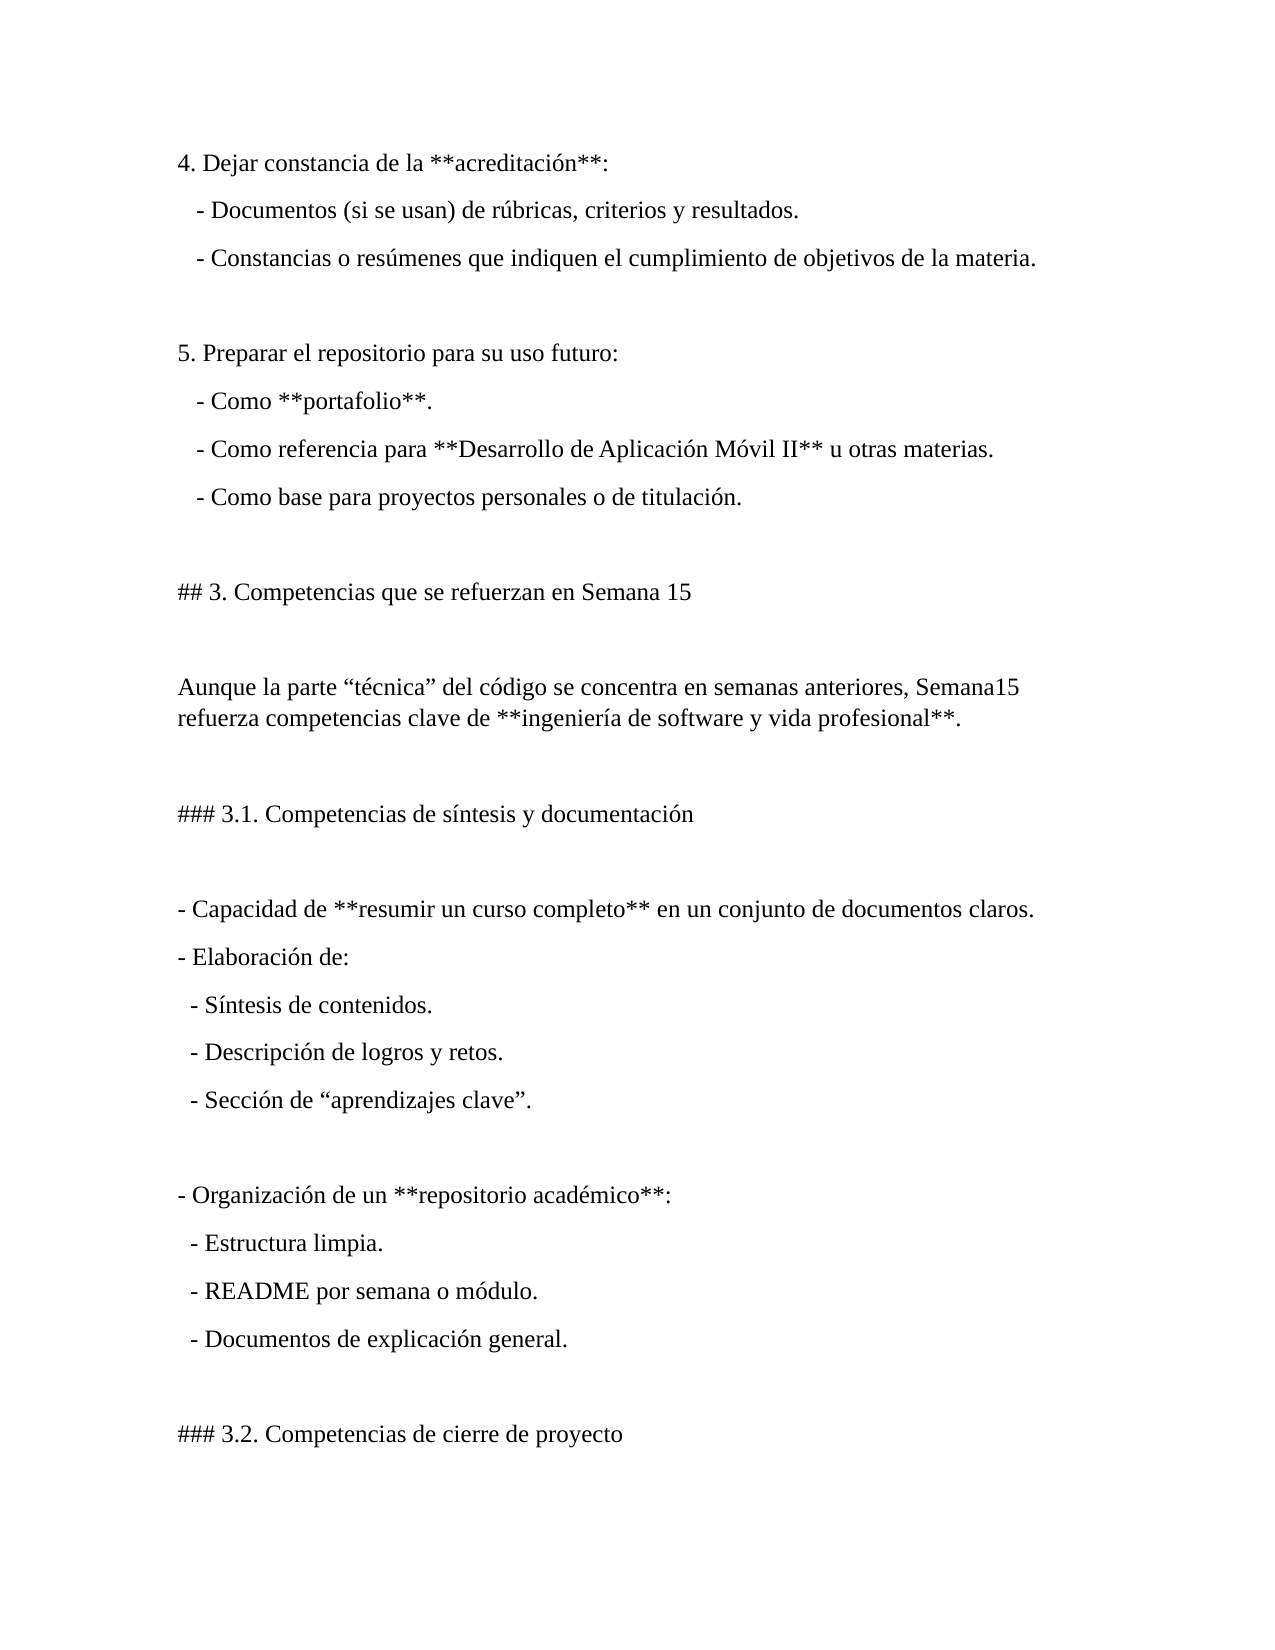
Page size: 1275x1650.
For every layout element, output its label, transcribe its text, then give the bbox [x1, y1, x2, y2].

text - Descripción de logros y retos. [177, 1037, 1098, 1066]
text - Estructura limpia. [177, 1228, 1098, 1257]
text - Organización de un **repositorio académico**: [177, 1181, 1098, 1209]
text - README por semana o módulo. [177, 1276, 1098, 1305]
text - Capacidad de **resumir un curso completo** en un conjunto de documentos claros. [177, 894, 1098, 923]
text - Documentos (si se usan) de rúbricas, criterios y resultados. [177, 195, 1098, 224]
text - Documentos de explicación general. [177, 1324, 1098, 1352]
text ### 3.2. Competencias de cierre de proyecto [177, 1419, 1098, 1448]
text 5. Preparar el repositorio para su uso futuro: [177, 338, 1098, 367]
text - Síntesis de contenidos. [177, 990, 1098, 1018]
text ## 3. Competencias que se refuerzan en Semana 15 [177, 577, 1098, 606]
text - Sección de “aprendizajes clave”. [177, 1085, 1098, 1114]
text 4. Dejar constancia de la **acreditación**: [177, 148, 1098, 176]
text - Como base para proyectos personales o de titulación. [177, 482, 1098, 510]
text - Como referencia para **Desarrollo de Aplicación Móvil II** u otras materias. [177, 434, 1098, 463]
text ### 3.1. Competencias de síntesis y documentación [177, 799, 1098, 828]
text - Constancias o resúmenes que indiquen el cumplimiento de objetivos de la materia. [177, 243, 1098, 272]
text Aunque la parte “técnica” del código se concentra en semanas anteriores, Semana15 refuerza competencias clave de **ingeniería de software y vida profesional**. [177, 672, 1098, 732]
text - Elaboración de: [177, 942, 1098, 971]
text - Como **portafolio**. [177, 386, 1098, 415]
